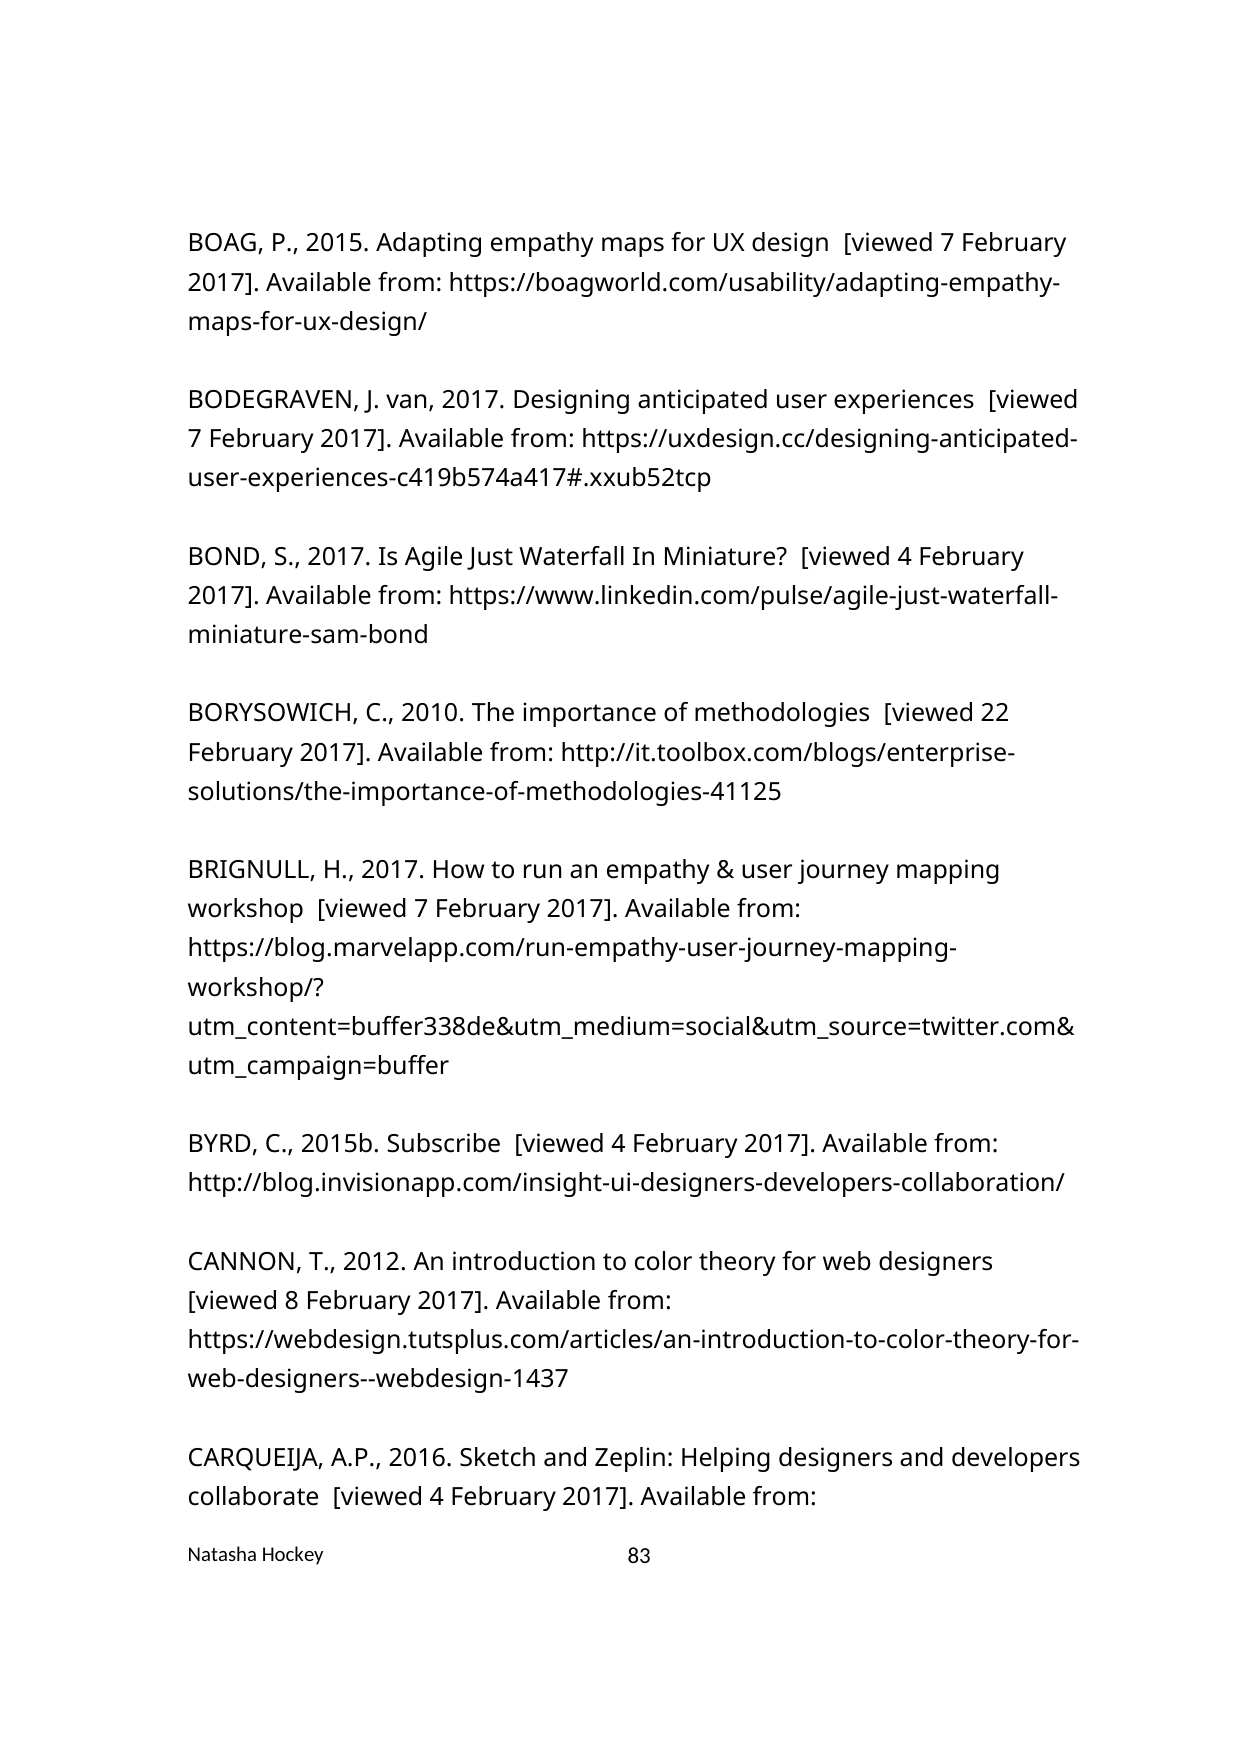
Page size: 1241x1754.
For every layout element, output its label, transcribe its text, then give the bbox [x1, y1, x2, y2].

text BRIGNULL, H., 2017. How to run an empathy & user journey mapping workshop [viewed 7 February 2017]. Available from: https://blog.marvelapp.com/run-empathy-user-journey-mapping-workshop/?utm_content=buffer338de&utm_medium=social&utm_source=twitter.com&utm_campaign=buffer [187, 852, 1090, 1082]
text BORYSOWICH, C., 2010. The importance of methodologies [viewed 22 February 2017]. Available from: http://it.toolbox.com/blogs/enterprise-solutions/the-importance-of-methodologies-41125 [187, 695, 1090, 807]
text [187, 1439, 1090, 1512]
text BOAG, P., 2015. Adapting empathy maps for UX design [viewed 7 February 2017]. Available from: https://boagworld.com/usability/adapting-empathy-maps-for-ux-design/ [187, 225, 1090, 337]
text BOND, S., 2017. Is Agile Just Waterfall In Miniature? [viewed 4 February 2017]. Available from: https://www.linkedin.com/pulse/agile-just-waterfall-miniature-sam-bond [187, 538, 1090, 651]
text CANNON, T., 2012. An introduction to color theory for web designers [viewed 8 February 2017]. Available from: https://webdesign.tutsplus.com/articles/an-introduction-to-color-theory-for-web-designers--webdesign-1437 [187, 1243, 1090, 1395]
text BYRD, C., 2015b. Subscribe [viewed 4 February 2017]. Available from: http://blog.invisionapp.com/insight-ui-designers-developers-collaboration/ [187, 1126, 1090, 1199]
text BODEGRAVEN, J. van, 2017. Designing anticipated user experiences [viewed 7 February 2017]. Available from: https://uxdesign.cc/designing-anticipated-user-experiences-c419b574a417#.xxub52tcp [187, 382, 1090, 494]
